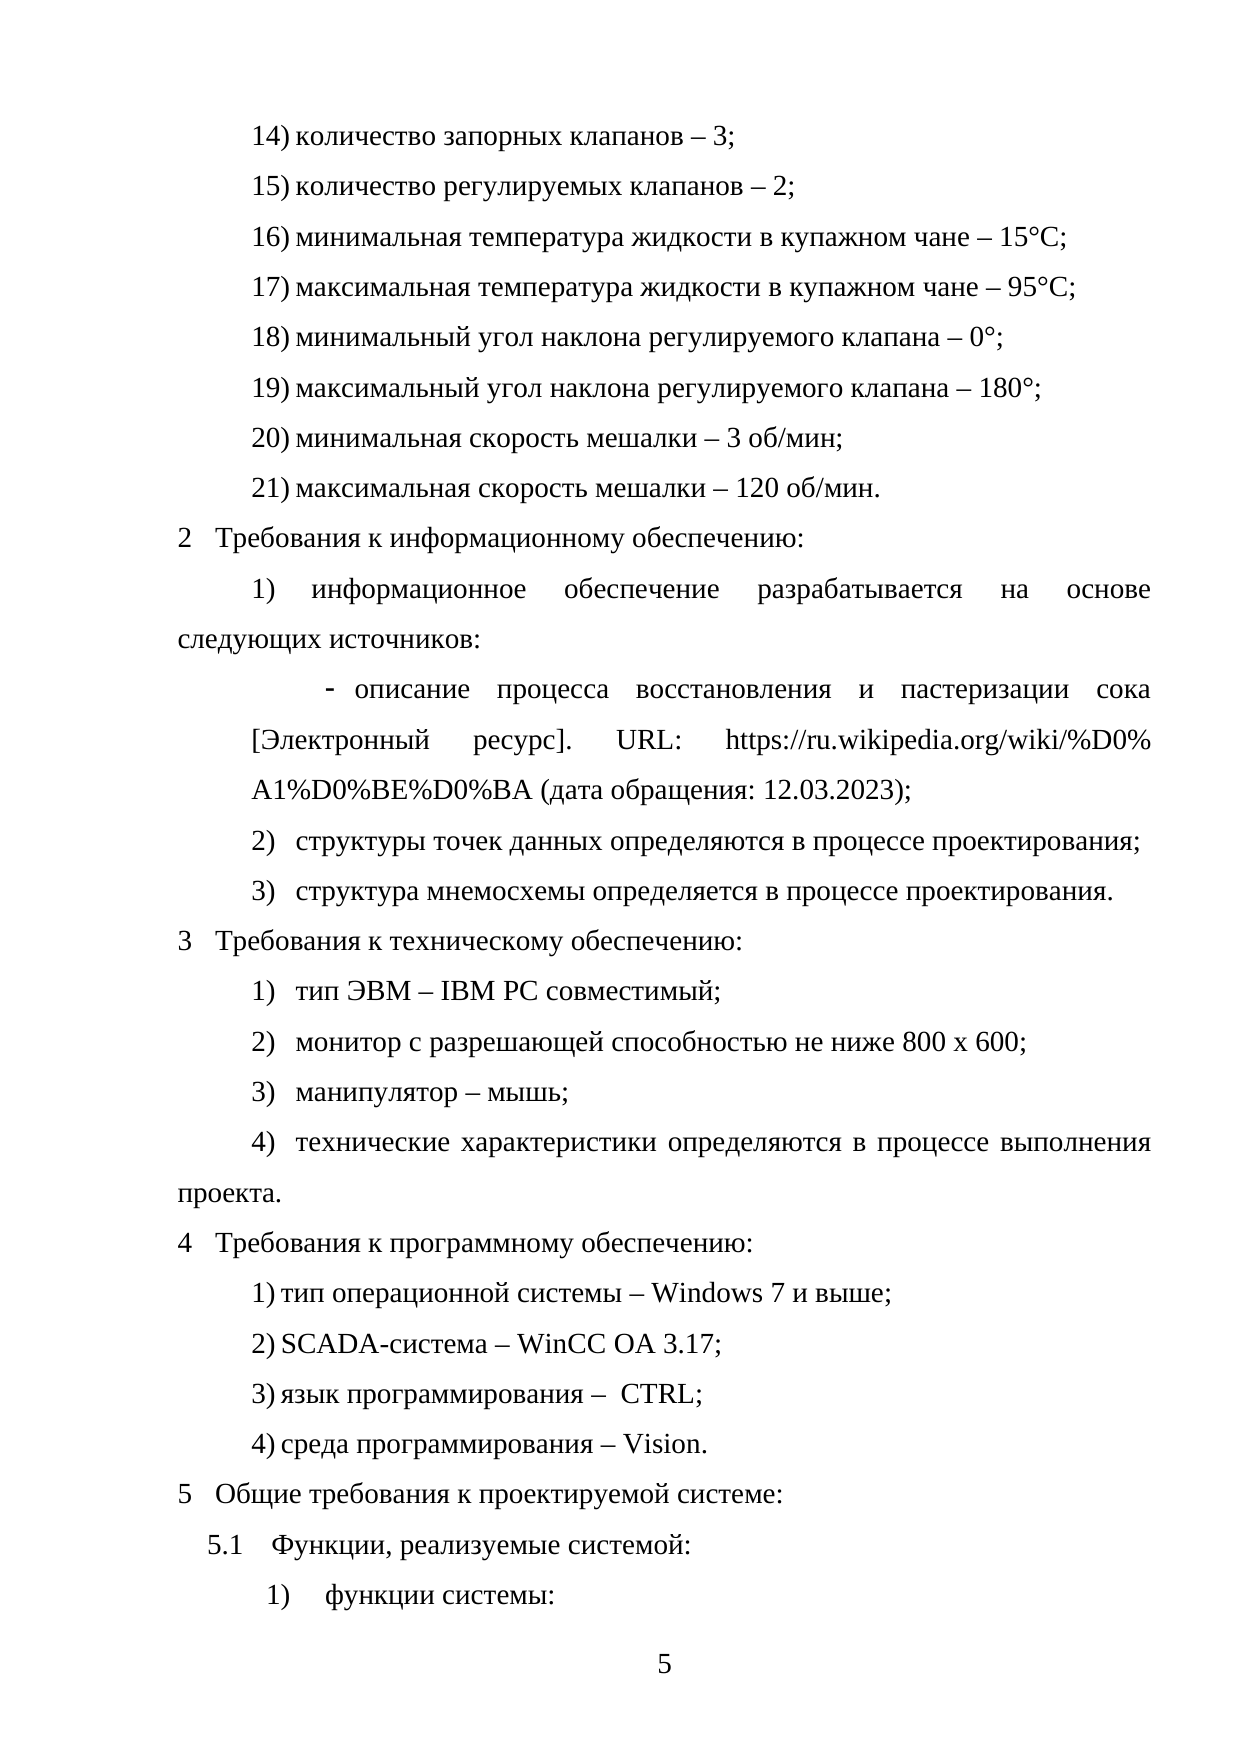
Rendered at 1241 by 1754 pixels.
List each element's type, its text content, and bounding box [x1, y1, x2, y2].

list функции системы: [266, 1577, 1152, 1611]
list технические характеристики определяются в процессе выполнения проекта. [177, 1124, 1152, 1208]
list Общие требования к проектируемой системе: [177, 1477, 1152, 1510]
subtitle количество регулируемых клапанов – 2; [177, 168, 1152, 202]
list тип операционной системы – Windows 7 и выше; [177, 1275, 1152, 1309]
list Требования к информационному обеспечению: [177, 521, 1152, 554]
text 5.1 Функции, реализуемые системой: [207, 1527, 1152, 1561]
list язык программирования – CTRL; [177, 1376, 1152, 1409]
subtitle максимальный угол наклона регулируемого клапана – 180°; [177, 370, 1152, 403]
list структуры точек данных определяются в процессе проектирования; [177, 823, 1152, 856]
list структура мнемосхемы определяется в процессе проектирования. [177, 873, 1152, 906]
list тип ЭВМ – IBM PC совместимый; [177, 973, 1152, 1007]
subtitle количество запорных клапанов – 3; [177, 118, 1152, 152]
list информационное обеспечение разрабатывается на основе следующих источников: [177, 571, 1152, 655]
subtitle максимальная температура жидкости в купажном чане – 95°C; [177, 269, 1152, 303]
list SCADA-система – WinCC OA 3.17; [177, 1326, 1152, 1359]
list среда программирования – Vision. [177, 1426, 1152, 1460]
list описание процесса восстановления и пастеризации сока [Электронный ресурс]. URL: https://ru.wikipedia.org/wiki/%D0% A1%D0%BE%D0%BA (дата обращения: 12.03.2023); [251, 672, 1152, 806]
subtitle максимальная скорость мешалки – 120 об/мин. [177, 470, 1152, 504]
list Требования к программному обеспечению: [177, 1225, 1152, 1259]
subtitle минимальный угол наклона регулируемого клапана – 0°; [177, 319, 1152, 353]
subtitle минимальная температура жидкости в купажном чане – 15°C; [177, 219, 1152, 252]
subtitle минимальная скорость мешалки – 3 об/мин; [177, 420, 1152, 453]
list Требования к техническому обеспечению: [177, 923, 1152, 957]
list монитор с разрешающей способностью не ниже 800 х 600; [177, 1024, 1152, 1057]
list манипулятор – мышь; [177, 1074, 1152, 1108]
